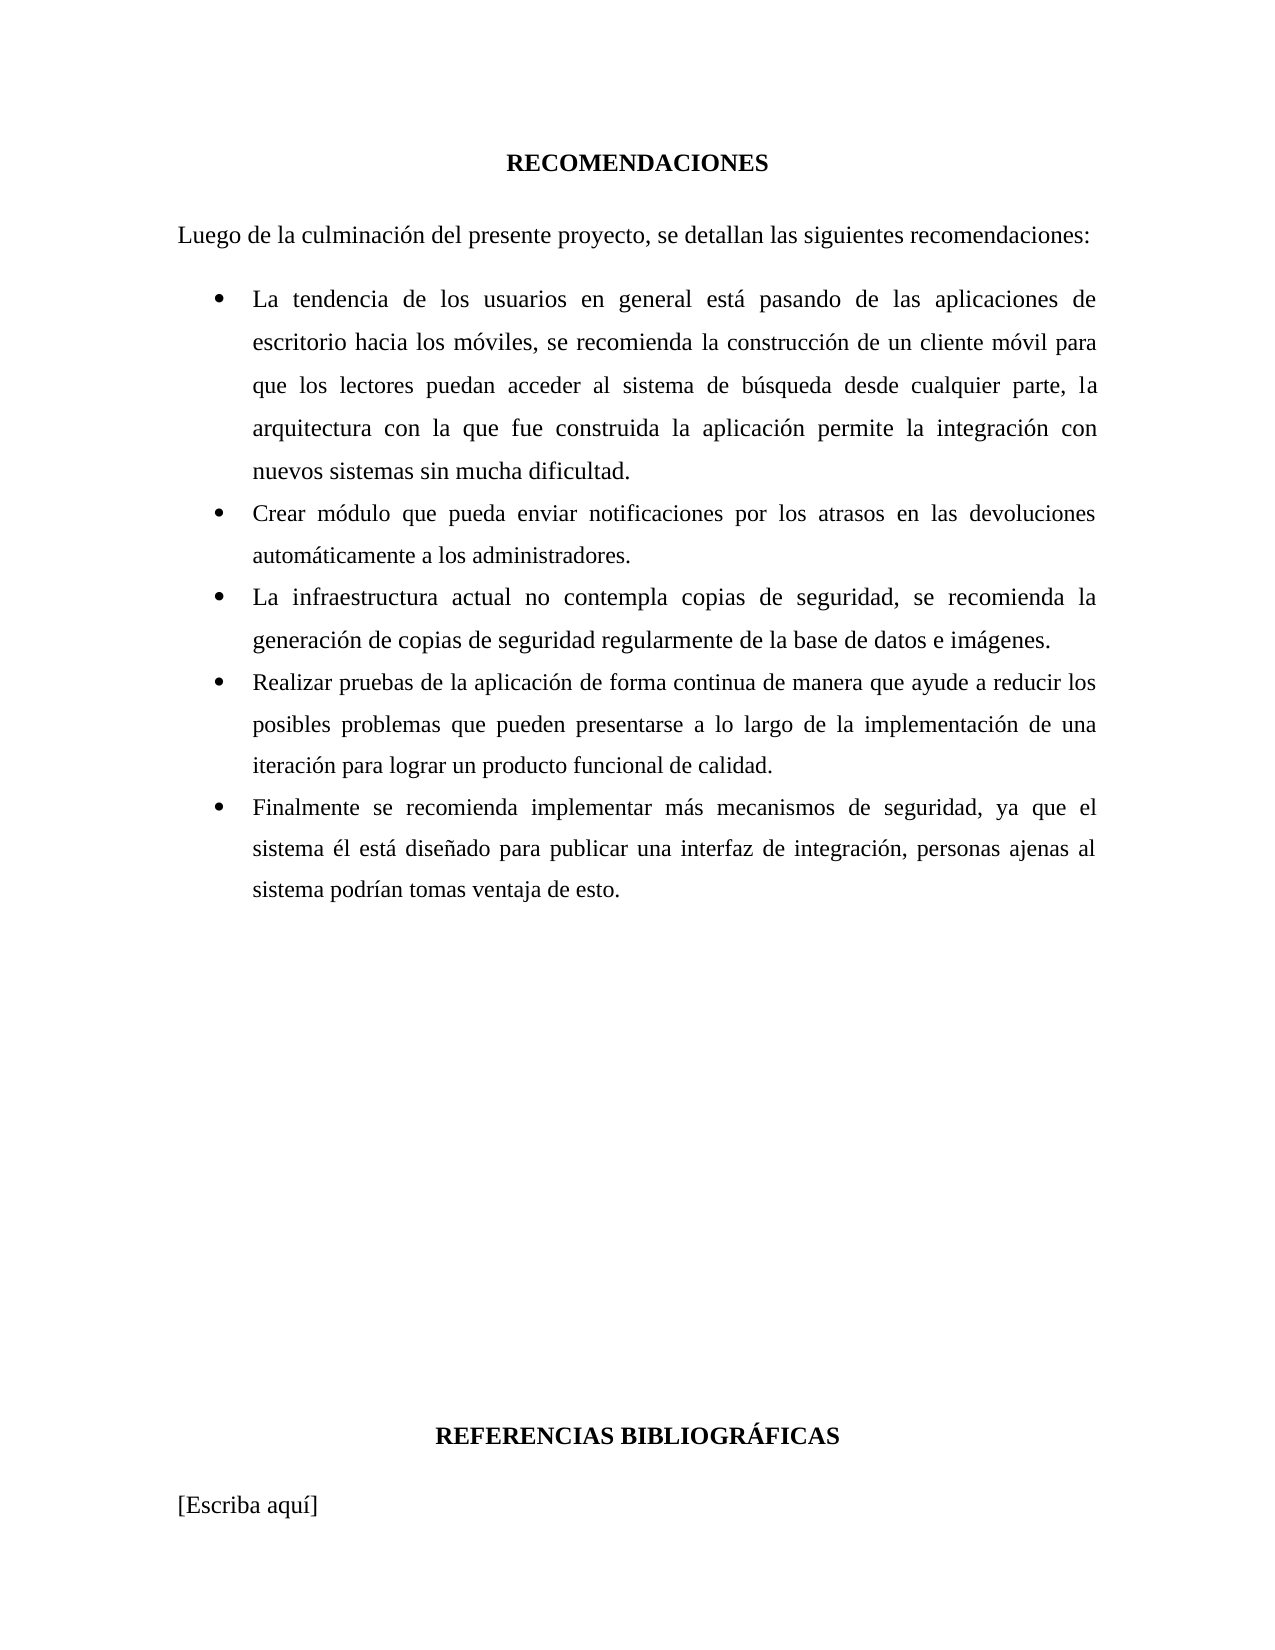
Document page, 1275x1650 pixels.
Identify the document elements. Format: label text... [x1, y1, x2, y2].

subtitle RECOMENDACIONES [177, 148, 1098, 176]
list La tendencia de los usuarios en general está pasando de las aplicaciones de escritorio hacia los móviles, se recomienda la construcción de un cliente móvil para que los lectores puedan acceder al sistema de búsqueda desde cualquier parte, la arquitectura con la que fue construida la aplicación permite la integración con nuevos sistemas sin mucha dificultad. [215, 284, 1098, 485]
text Luego de la culminación del presente proyecto, se detallan las siguientes recomendaciones: [177, 220, 1098, 249]
list Realizar pruebas de la aplicación de forma continua de manera que ayude a reducir los posibles problemas que pueden presentarse a lo largo de la implementación de una iteración para lograr un producto funcional de calidad. [215, 668, 1098, 779]
list La infraestructura actual no contempla copias de seguridad, se recomienda la generación de copias de seguridad regularmente de la base de datos e imágenes. [215, 582, 1098, 654]
list Finalmente se recomienda implementar más mecanismos de seguridad, ya que el sistema él está diseñado para publicar una interfaz de integración, personas ajenas al sistema podrían tomas ventaja de esto. [215, 792, 1098, 903]
subtitle REFERENCIAS BIBLIOGRÁFICAS [177, 1421, 1098, 1450]
list Crear módulo que pueda enviar notificaciones por los atrasos en las devoluciones automáticamente a los administradores. [215, 499, 1098, 568]
